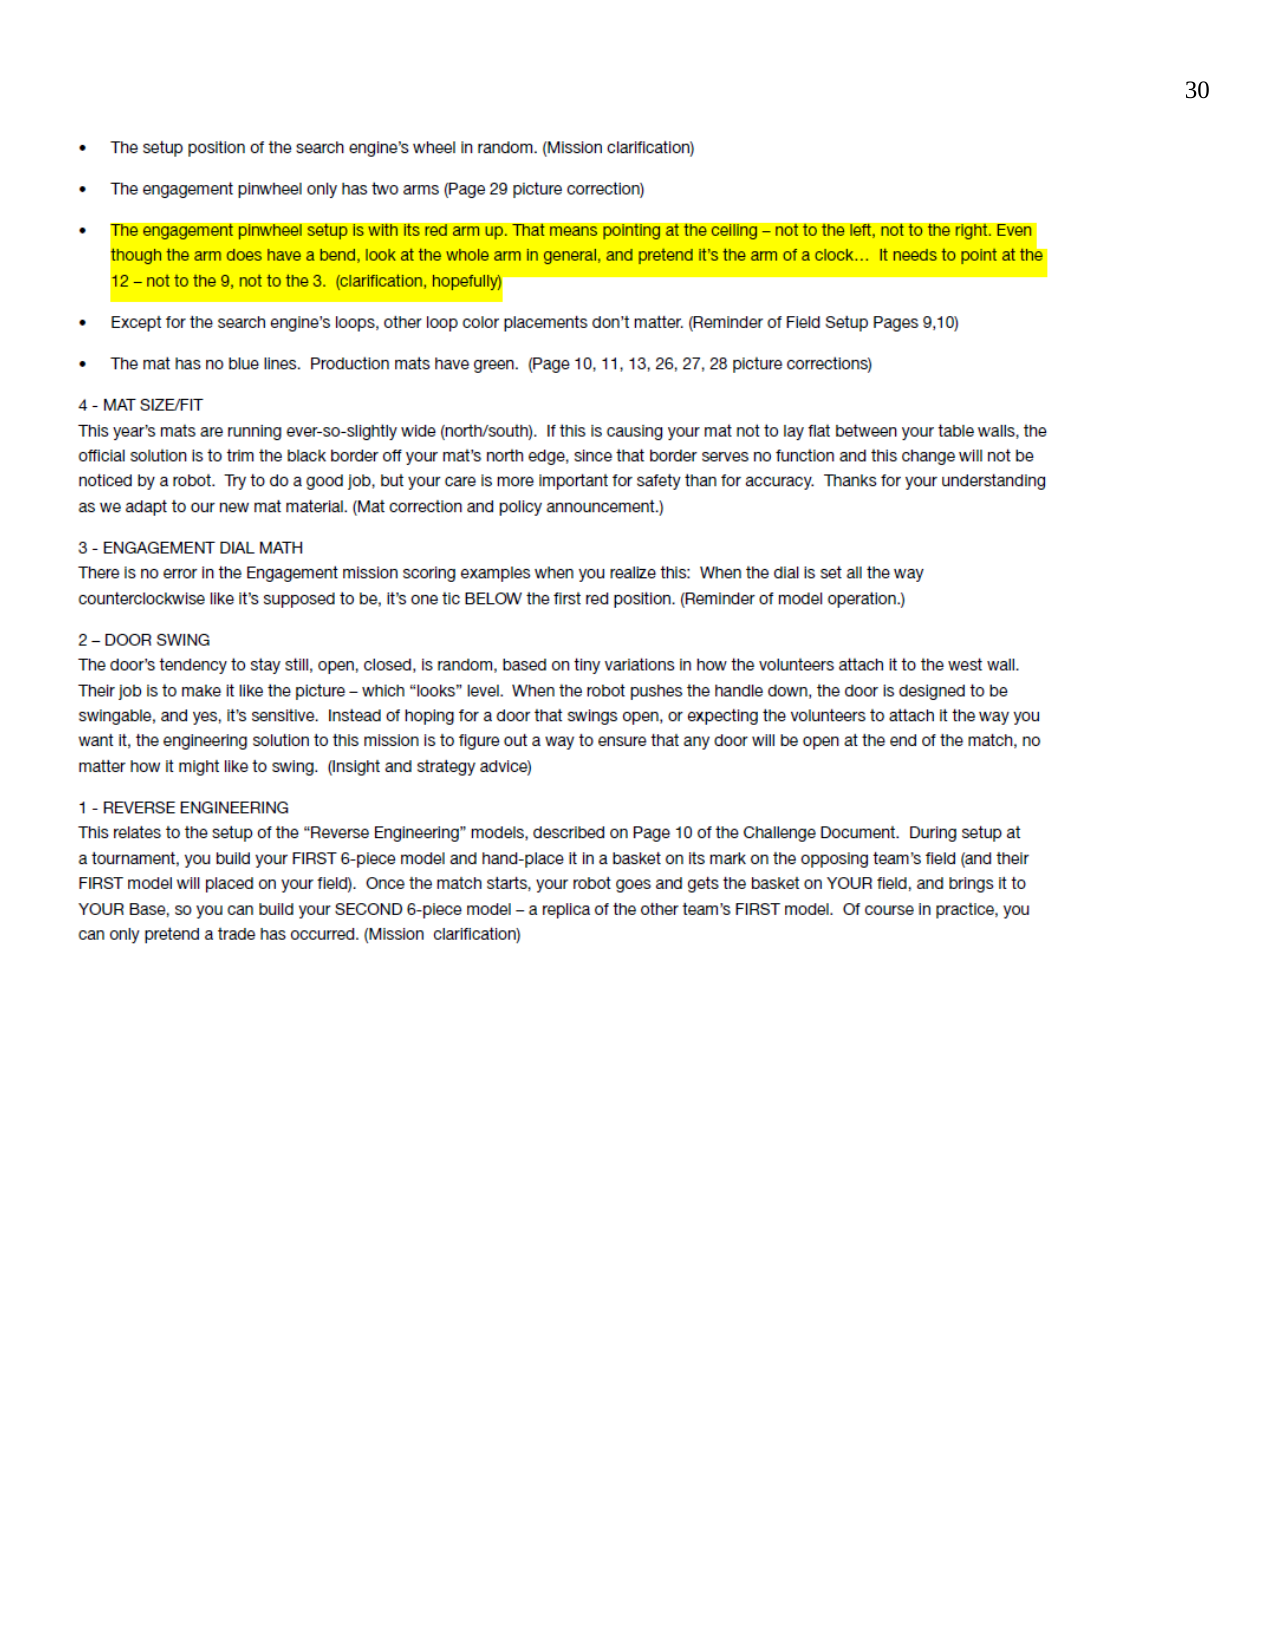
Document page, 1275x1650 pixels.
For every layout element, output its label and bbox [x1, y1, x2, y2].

picture [75, 132, 1050, 954]
